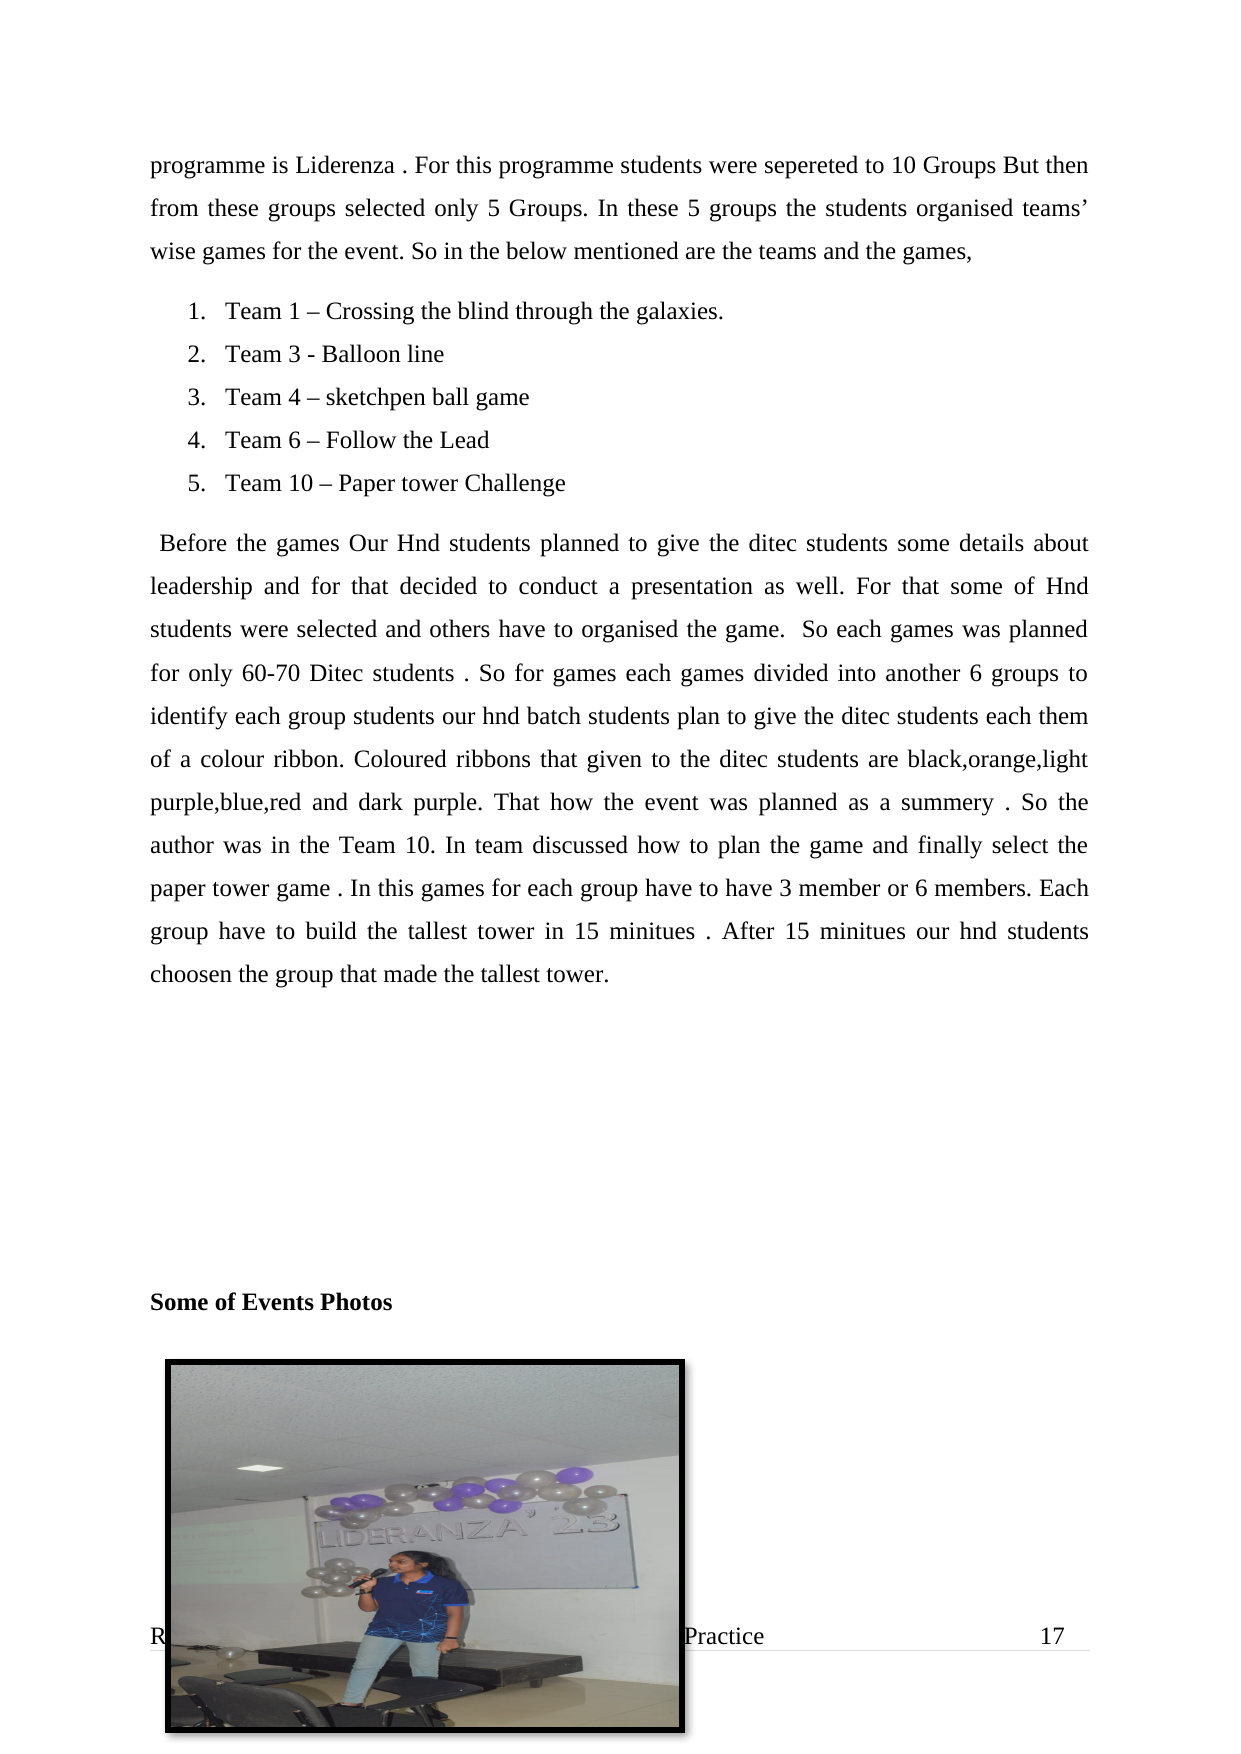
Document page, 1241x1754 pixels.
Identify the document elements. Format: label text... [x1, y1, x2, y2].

text Before the games Our Hnd students planned to give the ditec students some details about leadership and for that decided to conduct a presentation as well. For that some of Hnd students were selected and others have to organised the game. So each games was planned for only 60-70 Ditec students . So for games each games divided into another 6 groups to identify each group students our hnd batch students plan to give the ditec students each them of a colour ribbon. Coloured ribbons that given to the ditec students are black,orange,light purple,blue,red and dark purple. That how the event was planned as a summery . So the author was in the Team 10. In team discussed how to plan the game and finally select the paper tower game . In this games for each group have to have 3 member or 6 members. Each group have to build the tallest tower in 15 minitues . After 15 minitues our hnd students choosen the group that made the tallest tower. [150, 528, 1090, 988]
list Team 6 – Follow the Lead [187, 425, 1090, 454]
picture [171, 1365, 679, 1727]
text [150, 150, 1090, 265]
list Team 4 – sketchpen ball game [187, 382, 1090, 411]
subtitle Some of Events Photos [150, 1287, 1090, 1315]
list Team 10 – Paper tower Challenge [187, 468, 1090, 497]
list Team 3 - Balloon line [187, 339, 1090, 368]
list Team 1 – Crossing the blind through the galaxies. [187, 296, 1090, 325]
